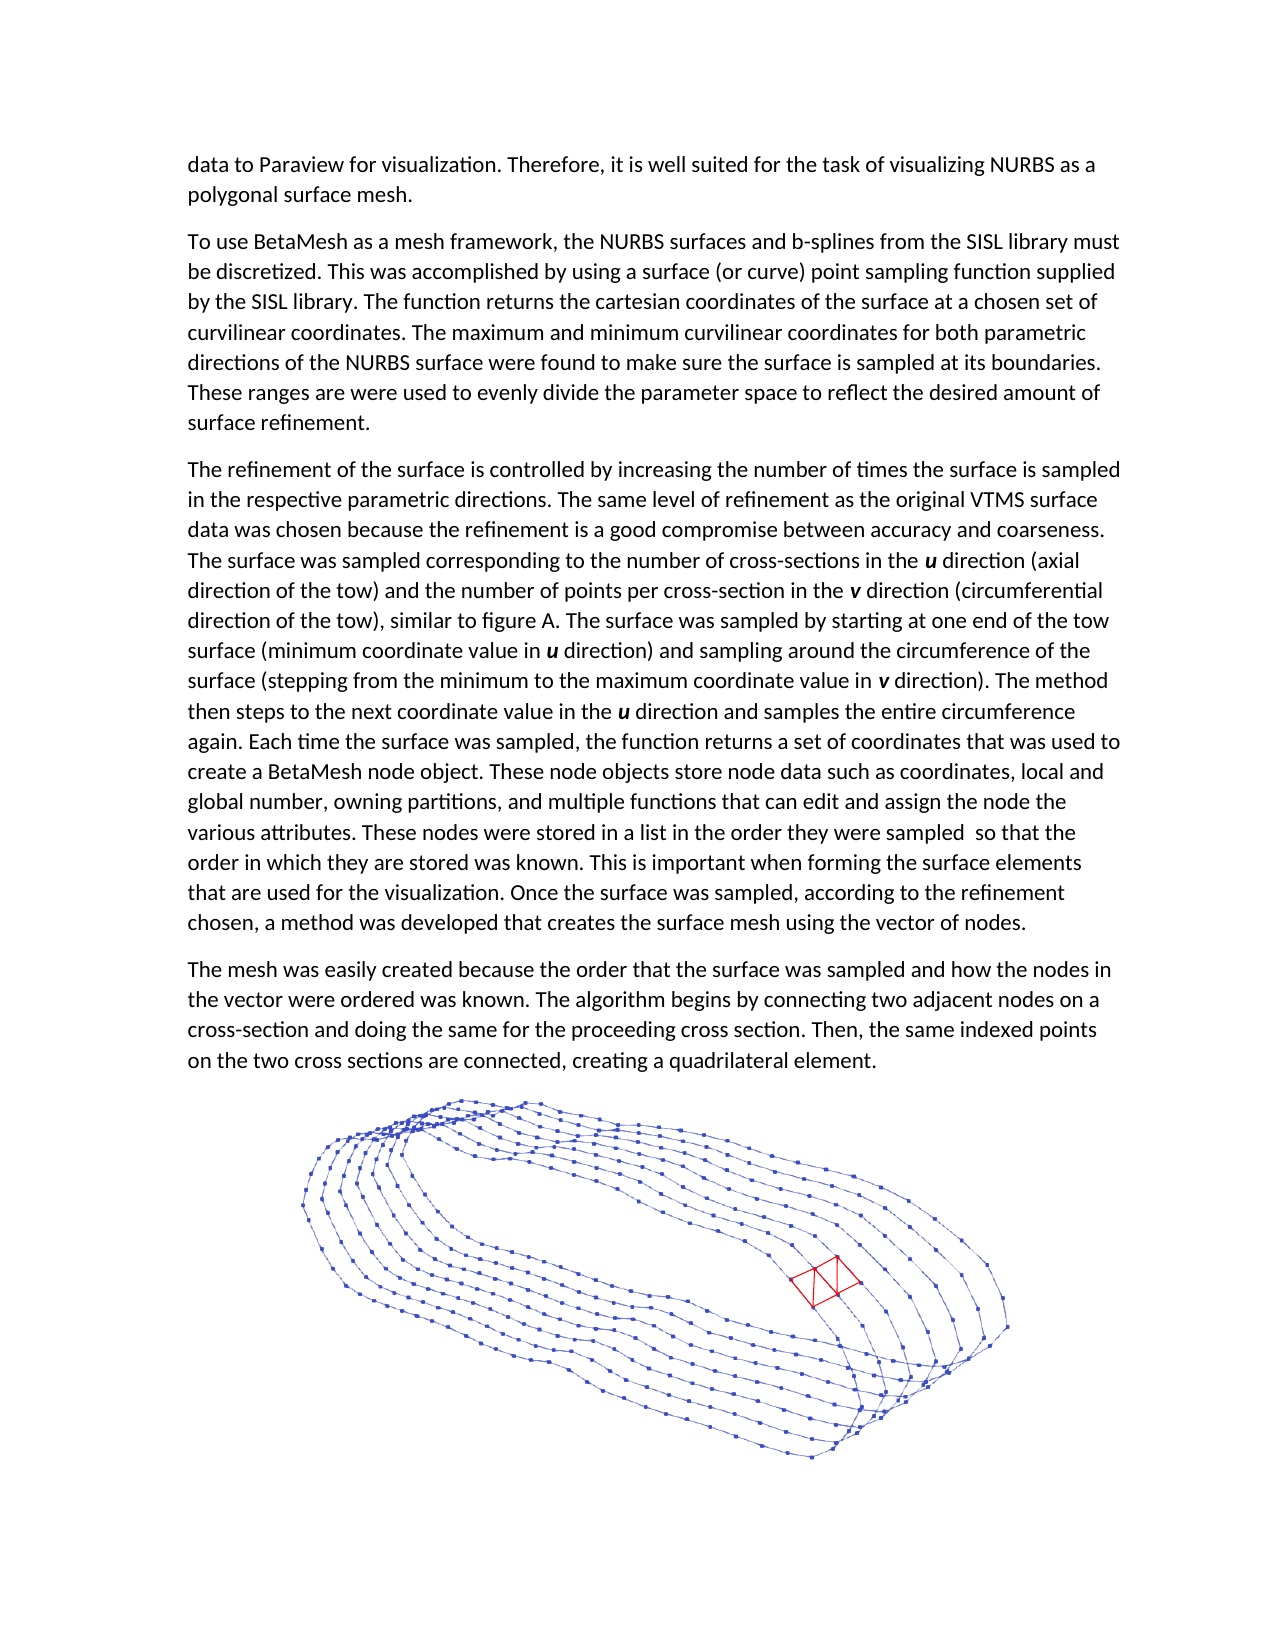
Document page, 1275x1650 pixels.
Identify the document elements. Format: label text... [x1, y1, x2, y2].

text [187, 150, 1125, 208]
text To use BetaMesh as a mesh framework, the NURBS surfaces and b-splines from the SISL library must be discretized. This was accomplished by using a surface (or curve) point sampling function supplied by the SISL library. The function returns the cartesian coordinates of the surface at a chosen set of curvilinear coordinates. The maximum and minimum curvilinear coordinates for both parametric directions of the NURBS surface were found to make sure the surface is sampled at its boundaries. These ranges are were used to evenly divide the parameter space to reflect the desired amount of surface refinement. [187, 227, 1125, 436]
picture [286, 1081, 1019, 1466]
text The mesh was easily created because the order that the surface was sampled and how the nodes in the vector were ordered was known. The algorithm begins by connecting two adjacent nodes on a cross-section and doing the same for the proceeding cross section. Then, the same indexed points on the two cross sections are connected, creating a quadrilateral element. [187, 955, 1125, 1074]
text The refinement of the surface is controlled by increasing the number of times the surface is sampled in the respective parametric directions. The same level of refinement as the original VTMS surface data was chosen because the refinement is a good compromise between accuracy and coarseness. The surface was sampled corresponding to the number of cross-sections in the u direction (axial direction of the tow) and the number of points per cross-section in the v direction (circumferential direction of the tow), similar to figure A. The surface was sampled by starting at one end of the tow surface (minimum coordinate value in u direction) and sampling around the circumference of the surface (stepping from the minimum to the maximum coordinate value in v direction). The method then steps to the next coordinate value in the u direction and samples the entire circumference again. Each time the surface was sampled, the function returns a set of coordinates that was used to create a BetaMesh node object. These node objects store node data such as coordinates, local and global number, owning partitions, and multiple functions that can edit and assign the node the various attributes. These nodes were stored in a list in the order they were sampled so that the order in which they are stored was known. This is important when forming the surface elements that are used for the visualization. Once the surface was sampled, according to the refinement chosen, a method was developed that creates the surface mesh using the vector of nodes. [187, 455, 1125, 936]
